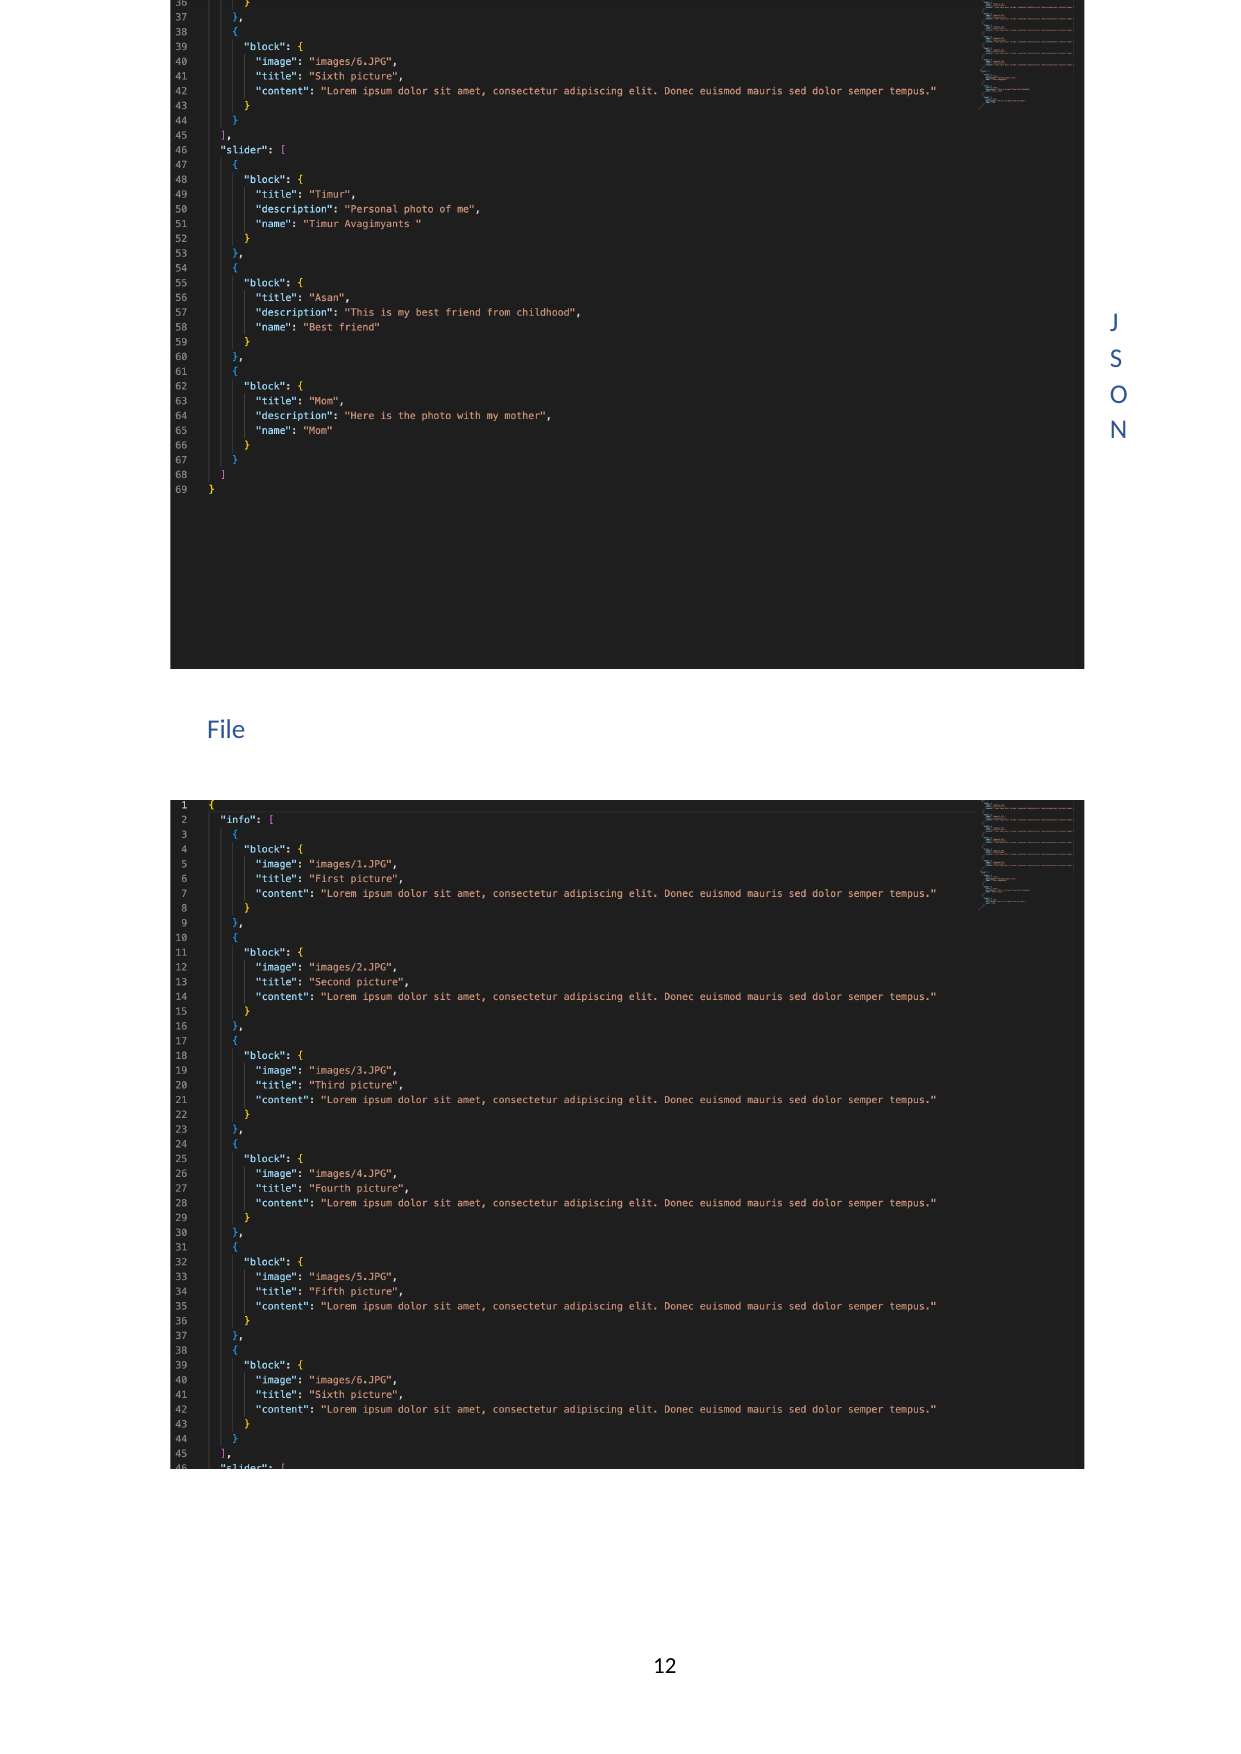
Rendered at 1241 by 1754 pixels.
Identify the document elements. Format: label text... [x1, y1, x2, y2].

picture [169, 800, 1085, 1469]
text JSON File [207, 306, 1122, 745]
picture [169, 0, 1085, 669]
